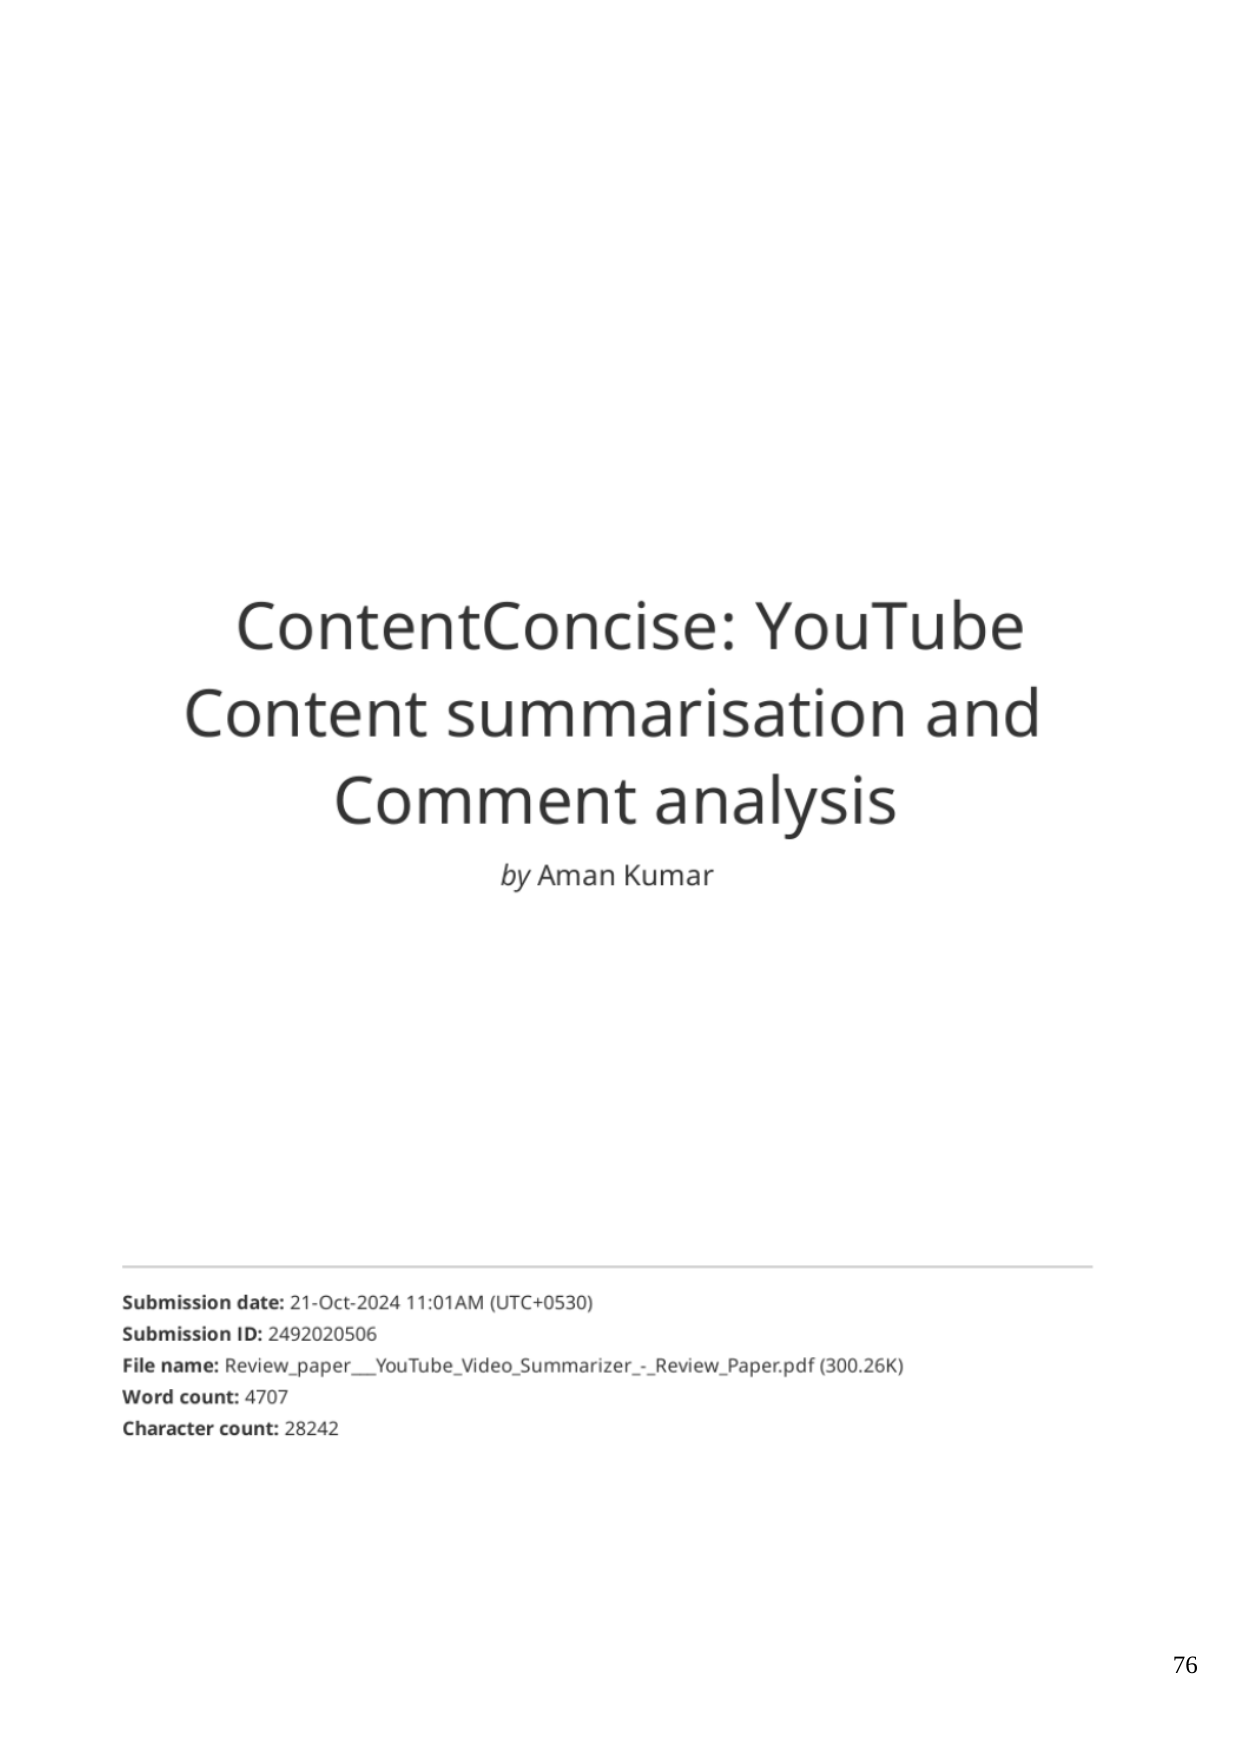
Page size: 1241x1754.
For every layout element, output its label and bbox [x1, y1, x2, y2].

picture [96, 177, 1128, 1519]
